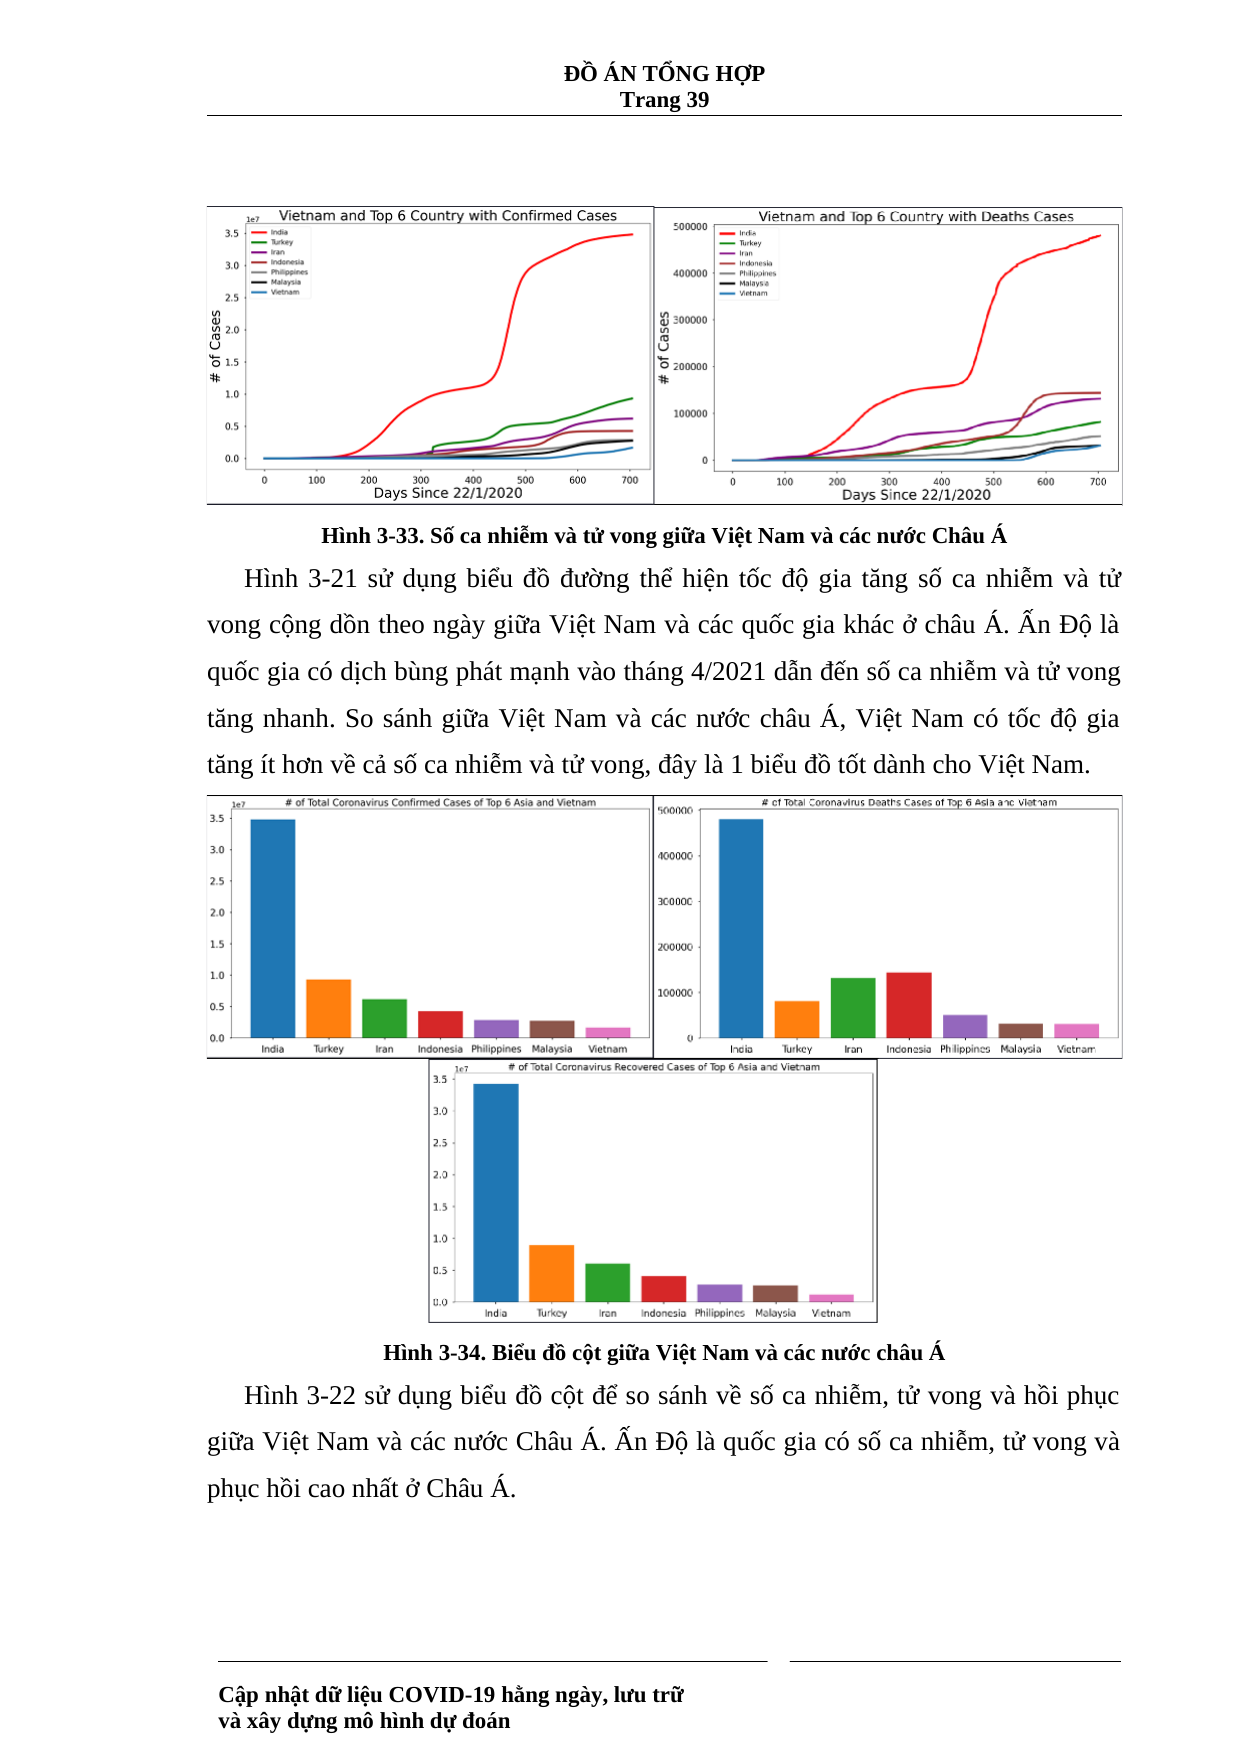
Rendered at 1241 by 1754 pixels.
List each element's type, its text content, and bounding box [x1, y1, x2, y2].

picture [206, 206, 1123, 507]
text Hình 3-21. Số ca nhiễm và tử vong giữa Việt Nam và các nước Châu Á [207, 522, 1122, 549]
text Hình 3-22. Biểu đồ cột giữa Việt Nam và các nước châu Á [207, 1339, 1122, 1366]
picture [206, 795, 1123, 1324]
text Hình 3-21 sử dụng biểu đồ đường thể hiện tốc độ gia tăng số ca nhiễm và tử vong cộng dồn theo ngày giữa Việt Nam và các quốc gia khác ở châu Á. Ấn Độ là quốc gia có dịch bùng phát mạnh vào tháng 4/2021 dẫn đến số ca nhiễm và tử vong tăng nhanh. So sánh giữa Việt Nam và các nước châu Á, Việt Nam có tốc độ gia tăng ít hơn về cả số ca nhiễm và tử vong, đây là 1 biểu đồ tốt dành cho Việt Nam. [207, 562, 1122, 780]
text Hình 3-22 sử dụng biểu đồ cột để so sánh về số ca nhiễm, tử vong và hồi phục giữa Việt Nam và các nước Châu Á. Ấn Độ là quốc gia có số ca nhiễm, tử vong và phục hồi cao nhất ở Châu Á. [207, 1379, 1122, 1503]
